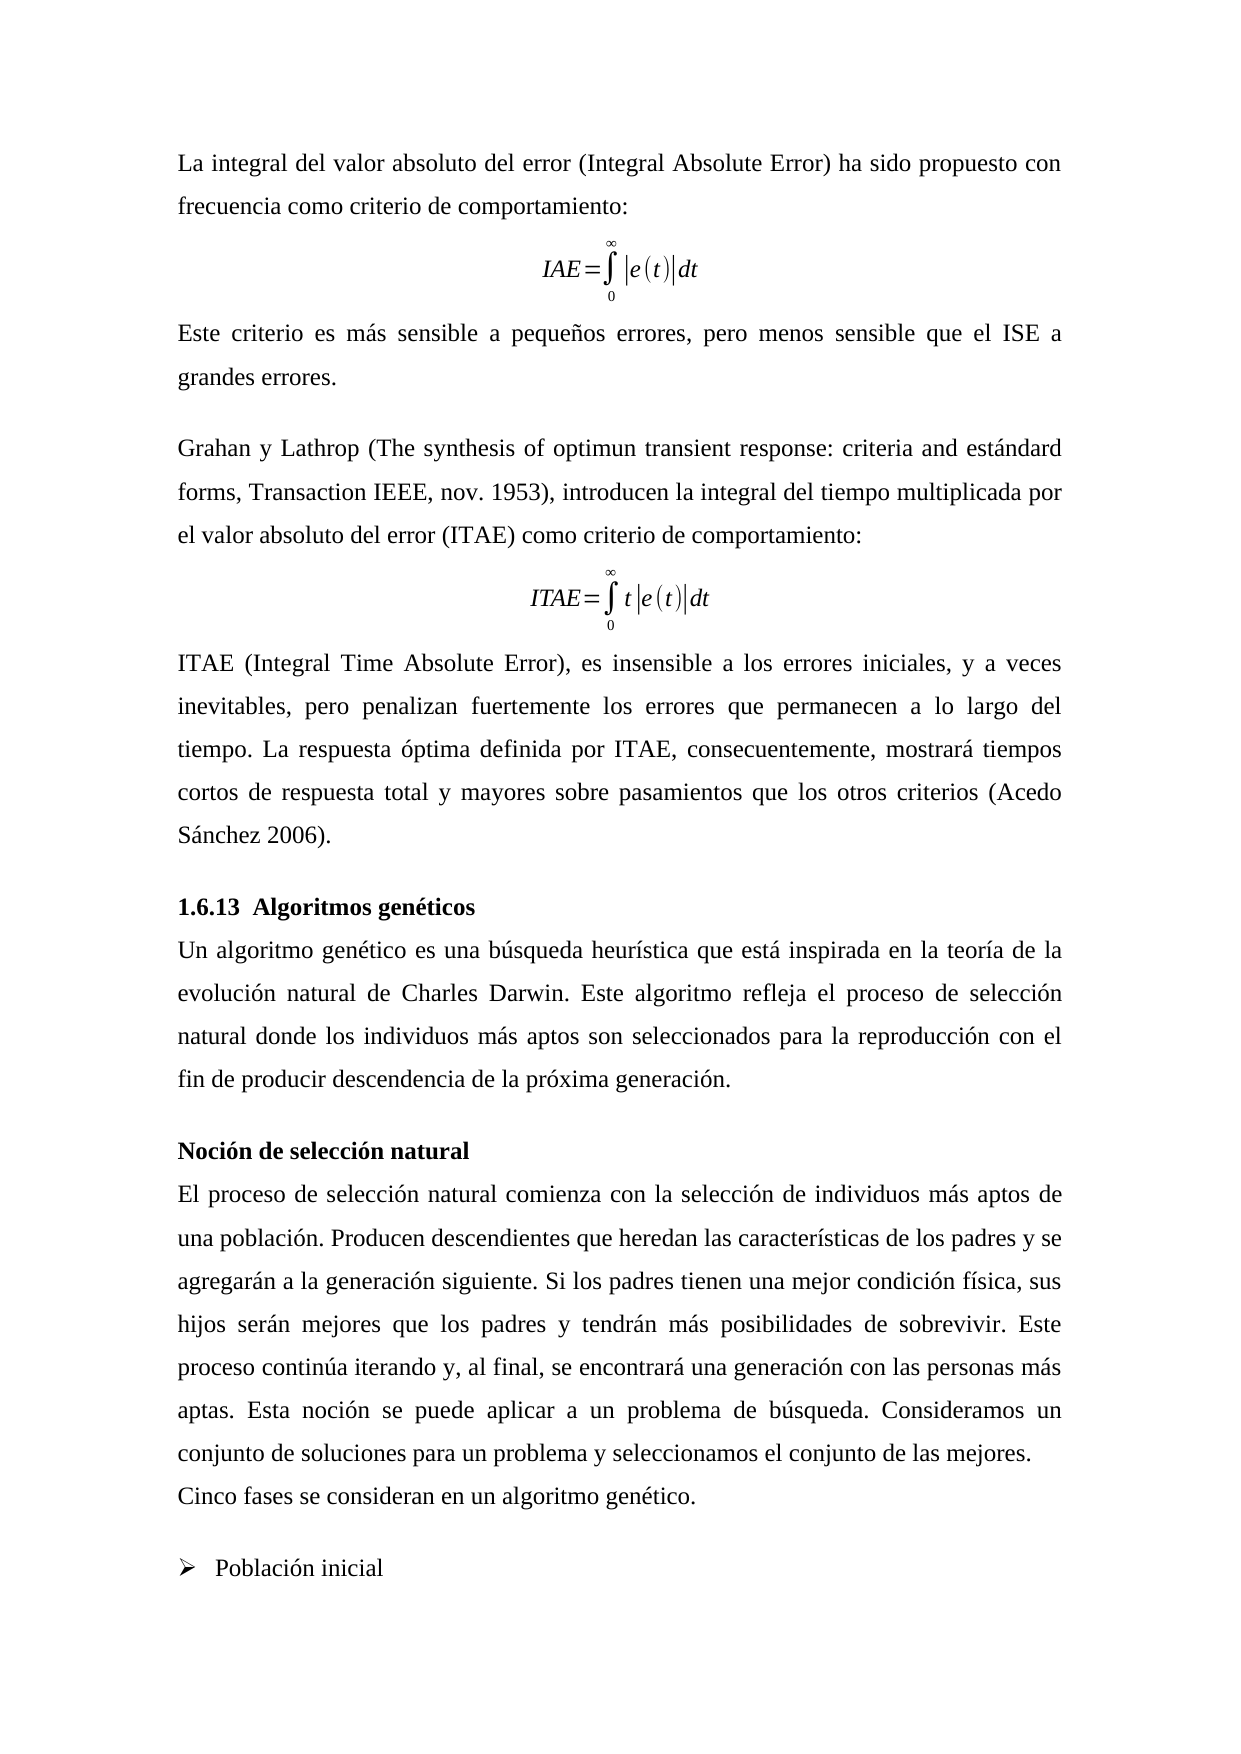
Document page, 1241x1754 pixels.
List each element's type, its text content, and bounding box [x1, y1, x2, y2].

text ITAE (Integral Time Absolute Error), es insensible a los errores iniciales, y a veces inevitables, pero penalizan fuertemente los errores que permanecen a lo largo del tiempo. La respuesta óptima definida por ITAE, consecuentemente, mostrará tiempos cortos de respuesta total y mayores sobre pasamientos que los otros criterios (Acedo Sánchez 2006). [177, 648, 1063, 849]
text Un algoritmo genético es una búsqueda heurística que está inspirada en la teoría de la evolución natural de Charles Darwin. Este algoritmo refleja el proceso de selección natural donde los individuos más aptos son seleccionados para la reproducción con el fin de producir descendencia de la próxima generación. [177, 935, 1063, 1093]
text Grahan y Lathrop (The synthesis of optimun transient response: criteria and estándard forms, Transaction IEEE, nov. 1953), introducen la integral del tiempo multiplicada por el valor absoluto del error (ITAE) como criterio de comportamiento: [177, 433, 1063, 548]
text Cinco fases se consideran en un algoritmo genético. [177, 1481, 1063, 1510]
text Este criterio es más sensible a pequeños errores, pero menos sensible que el ISE a grandes errores. [177, 318, 1063, 390]
text El proceso de selección natural comienza con la selección de individuos más aptos de una población. Producen descendientes que heredan las características de los padres y se agregarán a la generación siguiente. Si los padres tienen una mejor condición física, sus hijos serán mejores que los padres y tendrán más posibilidades de sobrevivir. Este proceso continúa iterando y, al final, se encontrará una generación con las personas más aptas. Esta noción se puede aplicar a un problema de búsqueda. Consideramos un conjunto de soluciones para un problema y seleccionamos el conjunto de las mejores. [177, 1179, 1063, 1467]
subtitle Algoritmos genéticos [177, 892, 1063, 921]
text Noción de selección natural [177, 1136, 1063, 1165]
text La integral del valor absoluto del error (Integral Absolute Error) ha sido propuesto con frecuencia como criterio de comportamiento: [177, 148, 1063, 219]
list Población inicial [177, 1553, 1063, 1582]
